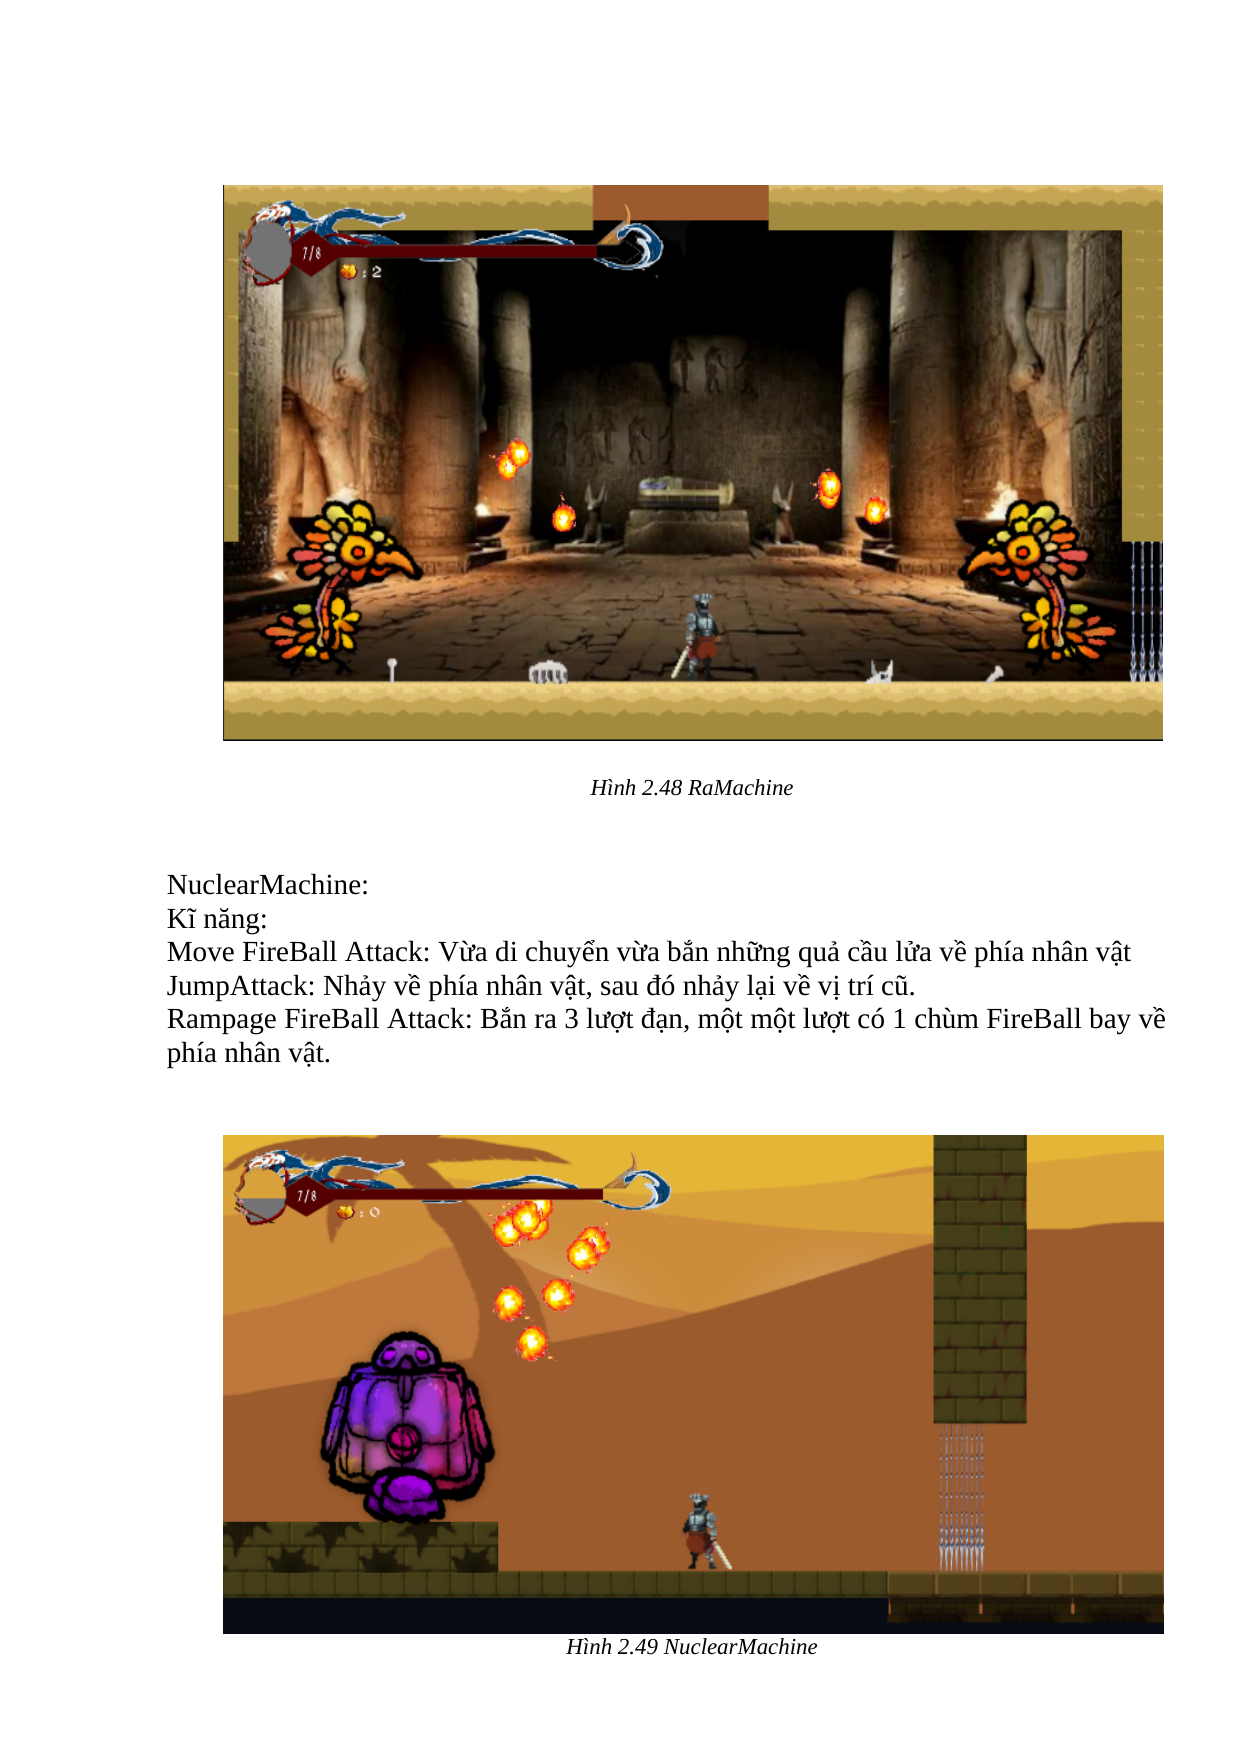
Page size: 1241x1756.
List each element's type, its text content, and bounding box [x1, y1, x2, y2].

text JumpAttack: Nhảy về phía nhân vật, sau đó nhảy lại về vị trí cũ. [167, 968, 1219, 1002]
text Hình 2.49 NuclearMachine [167, 1633, 1219, 1660]
text Hình 2.48 RaMachine [167, 774, 1219, 800]
picture [223, 185, 1163, 741]
picture [223, 1135, 1164, 1634]
text Kĩ năng: [167, 901, 1219, 934]
text NuclearMachine: [167, 867, 1219, 901]
text Move FireBall Attack: Vừa di chuyển vừa bắn những quả cầu lửa về phía nhân vật [167, 934, 1219, 968]
text Rampage FireBall Attack: Bắn ra 3 lượt đạn, một một lượt có 1 chùm FireBall bay về phía nhân vật. [167, 1002, 1219, 1069]
